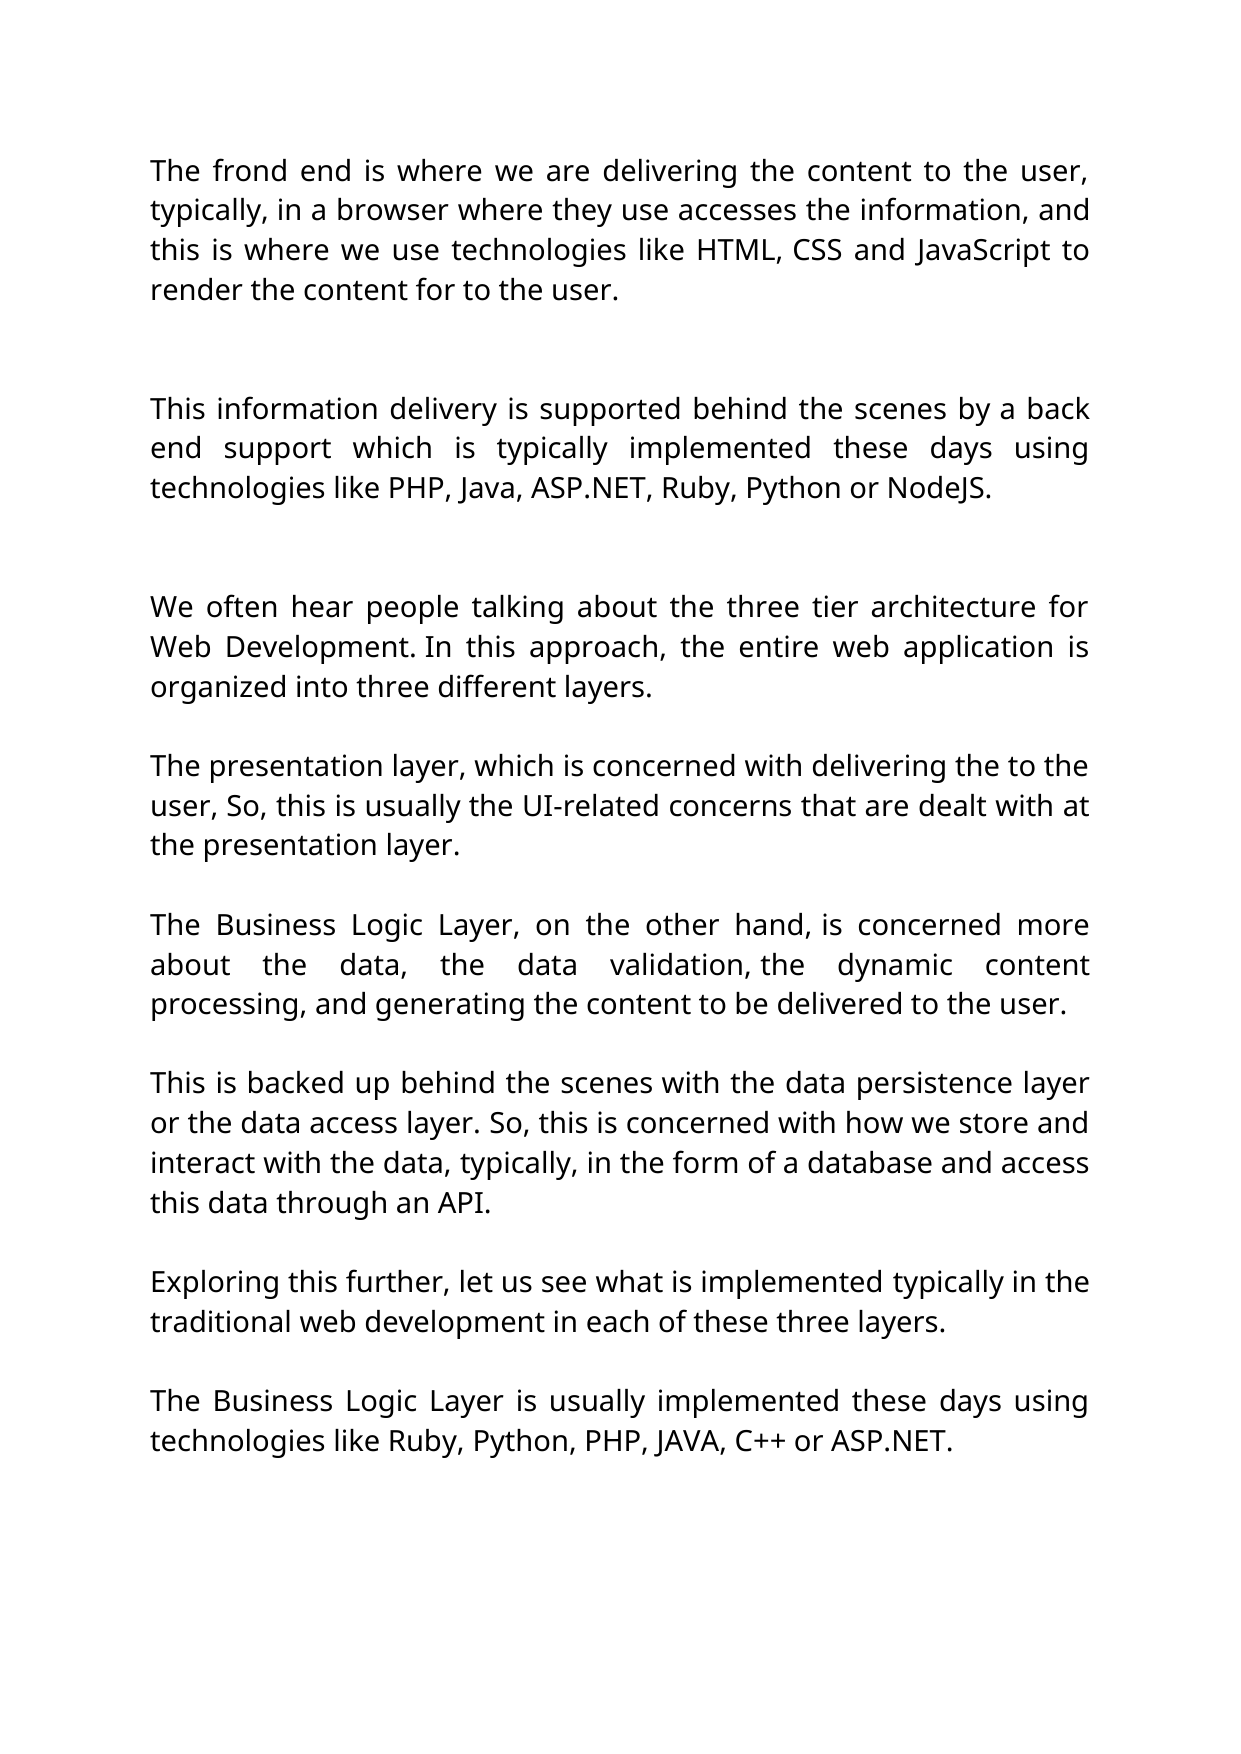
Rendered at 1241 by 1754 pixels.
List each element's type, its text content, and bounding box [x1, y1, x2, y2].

text This information delivery is supported behind the scenes by a back end support which is typically implemented these days using technologies like PHP, Java, ASP.NET, Ruby, Python or NodeJS. [150, 388, 1090, 507]
text The frond end is where we are delivering the content to the user, typically, in a browser where they use accesses the information, and this is where we use technologies like HTML, CSS and JavaScript to render the content for to the user. [150, 150, 1090, 309]
text The presentation layer, which is concerned with delivering the to the user, So, this is usually the UI-related concerns that are dealt with at the presentation layer. [150, 745, 1090, 864]
text Exploring this further, let us see what is implemented typically in the traditional web development in each of these three layers. [150, 1261, 1090, 1341]
text The Business Logic Layer, on the other hand, is concerned more about the data, the data validation, the dynamic content processing, and generating the content to be delivered to the user. [150, 904, 1090, 1023]
text We often hear people talking about the three tier architecture for Web Development. In this approach, the entire web application is organized into three different layers. [150, 587, 1090, 706]
text This is backed up behind the scenes with the data persistence layer or the data access layer. So, this is concerned with how we store and interact with the data, typically, in the form of a database and access this data through an API. [150, 1063, 1090, 1222]
text The Business Logic Layer is usually implemented these days using technologies like Ruby, Python, PHP, JAVA, C++ or ASP.NET. [150, 1380, 1090, 1460]
